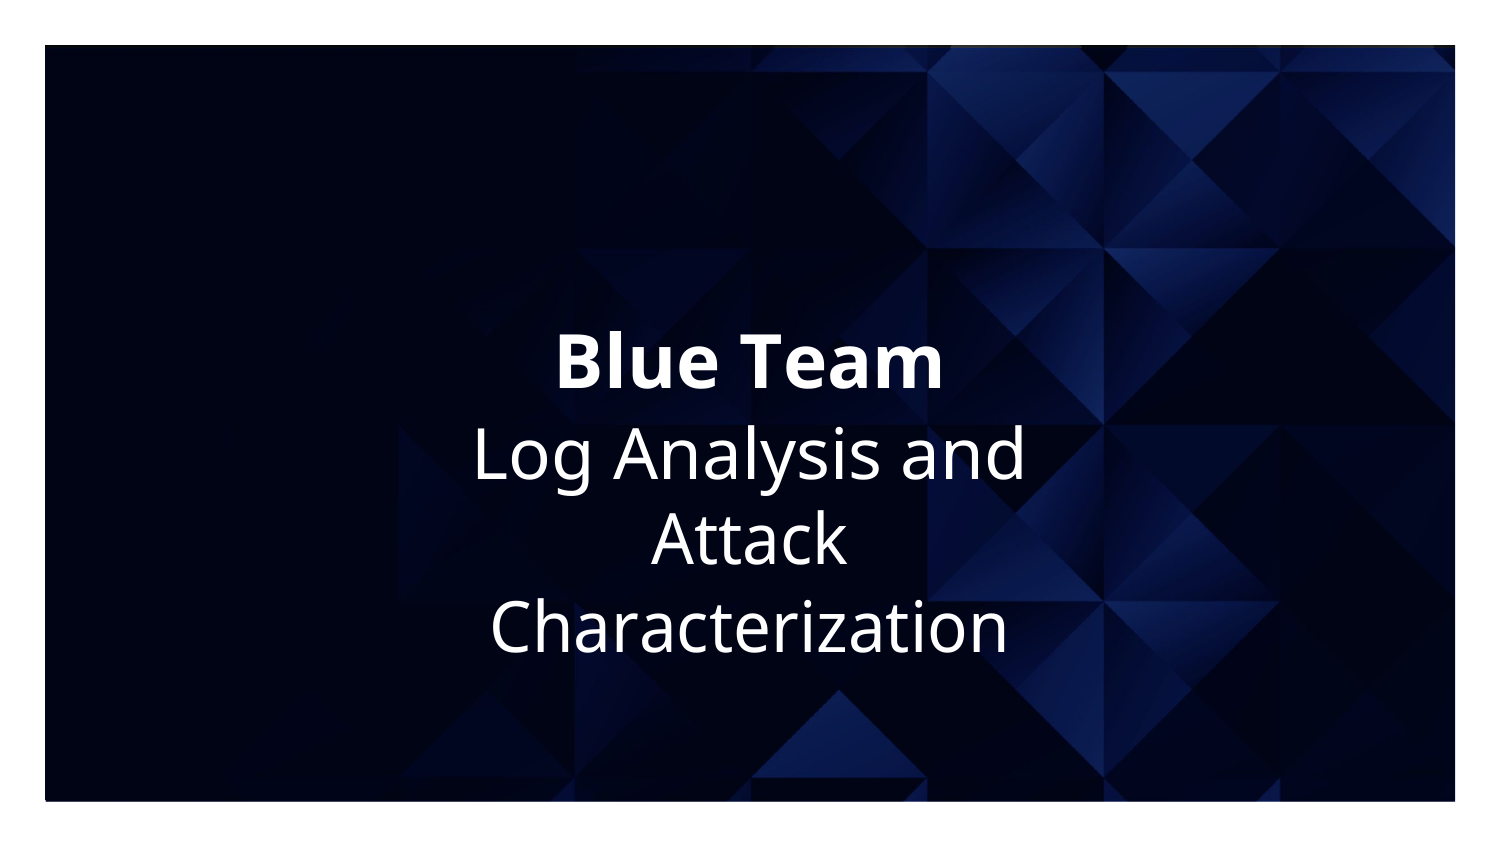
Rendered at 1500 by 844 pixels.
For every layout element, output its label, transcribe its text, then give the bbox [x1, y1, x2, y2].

subtitle Blue Team [77, 313, 1423, 407]
subtitle Log Analysis and Attack Characterization [388, 410, 1111, 673]
picture [45, 45, 1455, 802]
